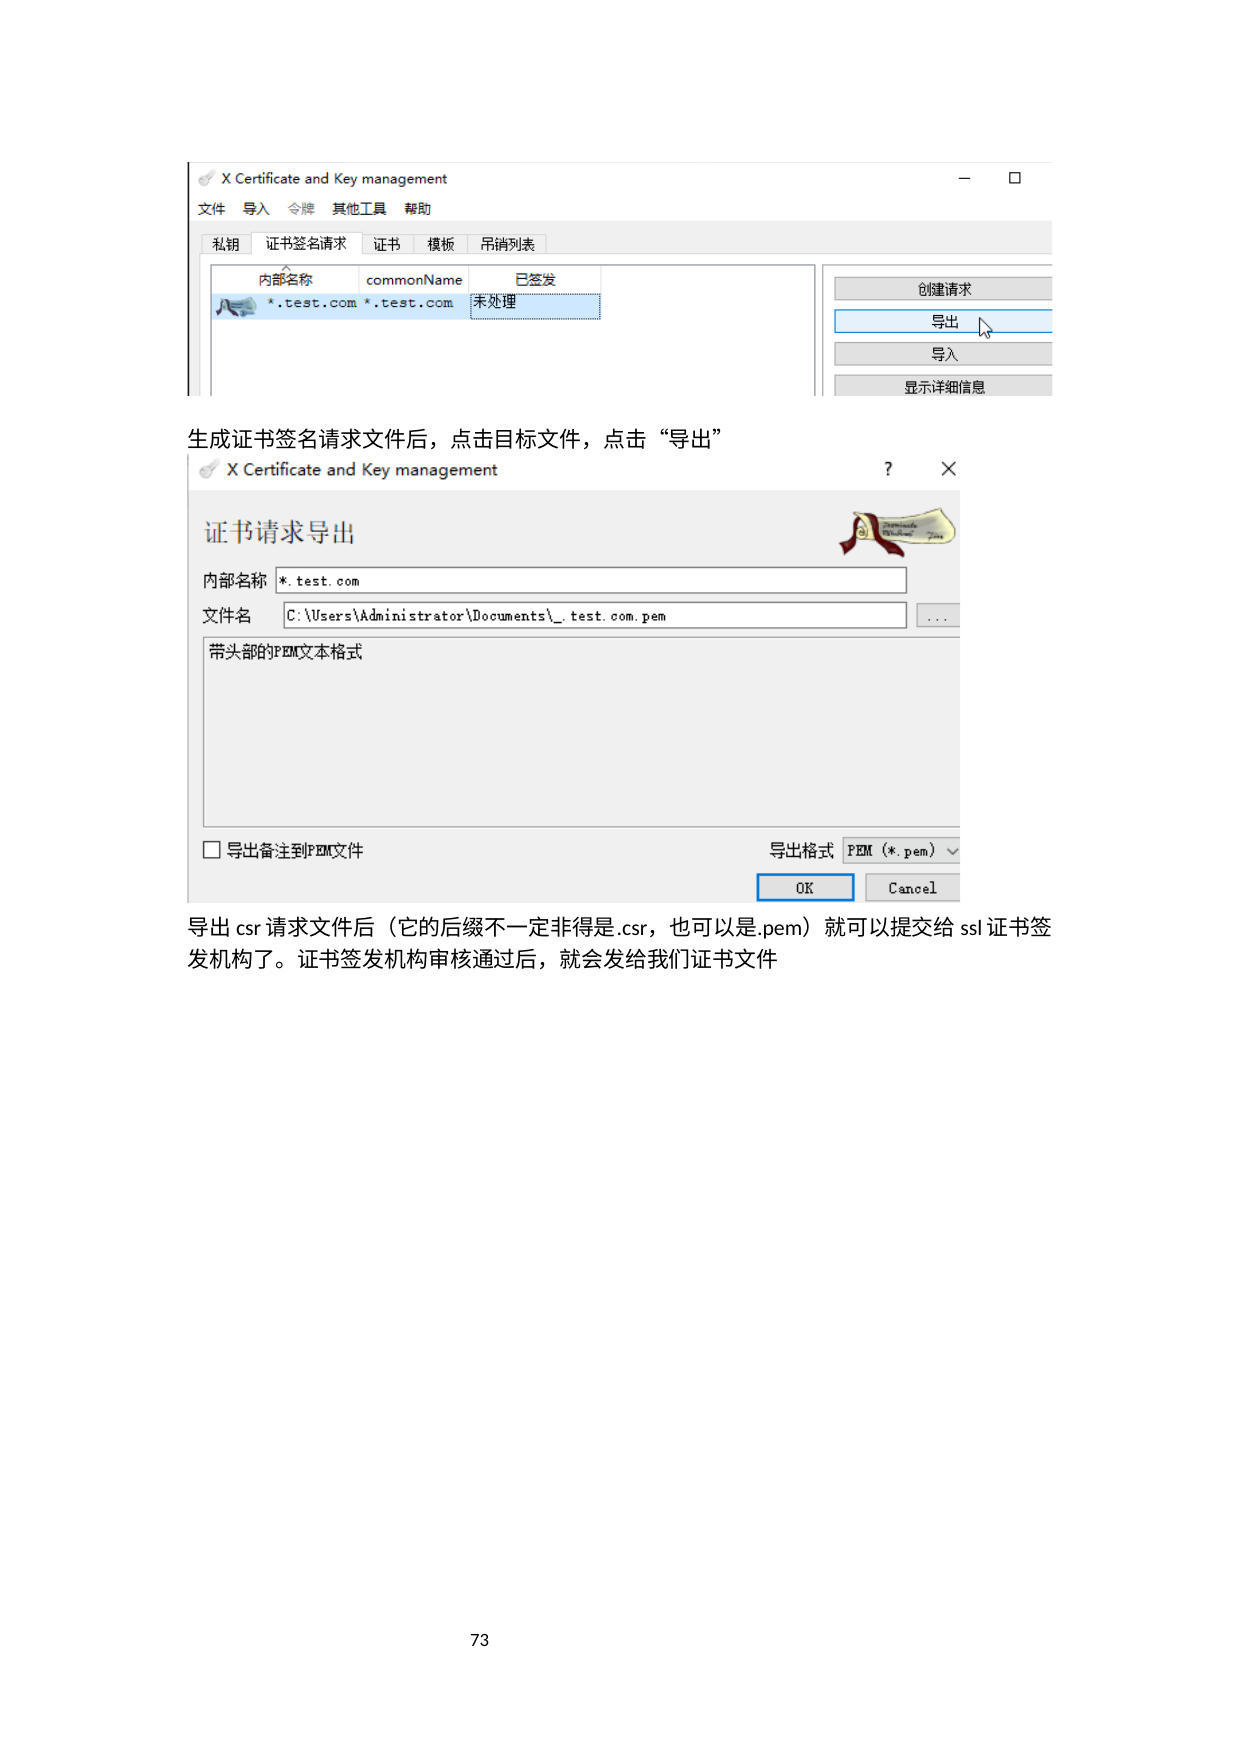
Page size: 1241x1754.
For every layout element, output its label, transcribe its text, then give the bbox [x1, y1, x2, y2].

picture [187, 454, 961, 903]
text 导出csr请求文件后（它的后缀不一定非得是.csr，也可以是.pem）就可以提交给ssl证书签发机构了。证书签发机构审核通过后，就会发给我们证书文件 [187, 909, 1053, 974]
picture [187, 162, 1053, 396]
text 生成证书签名请求文件后，点击目标文件，点击“导出” [187, 422, 1053, 454]
